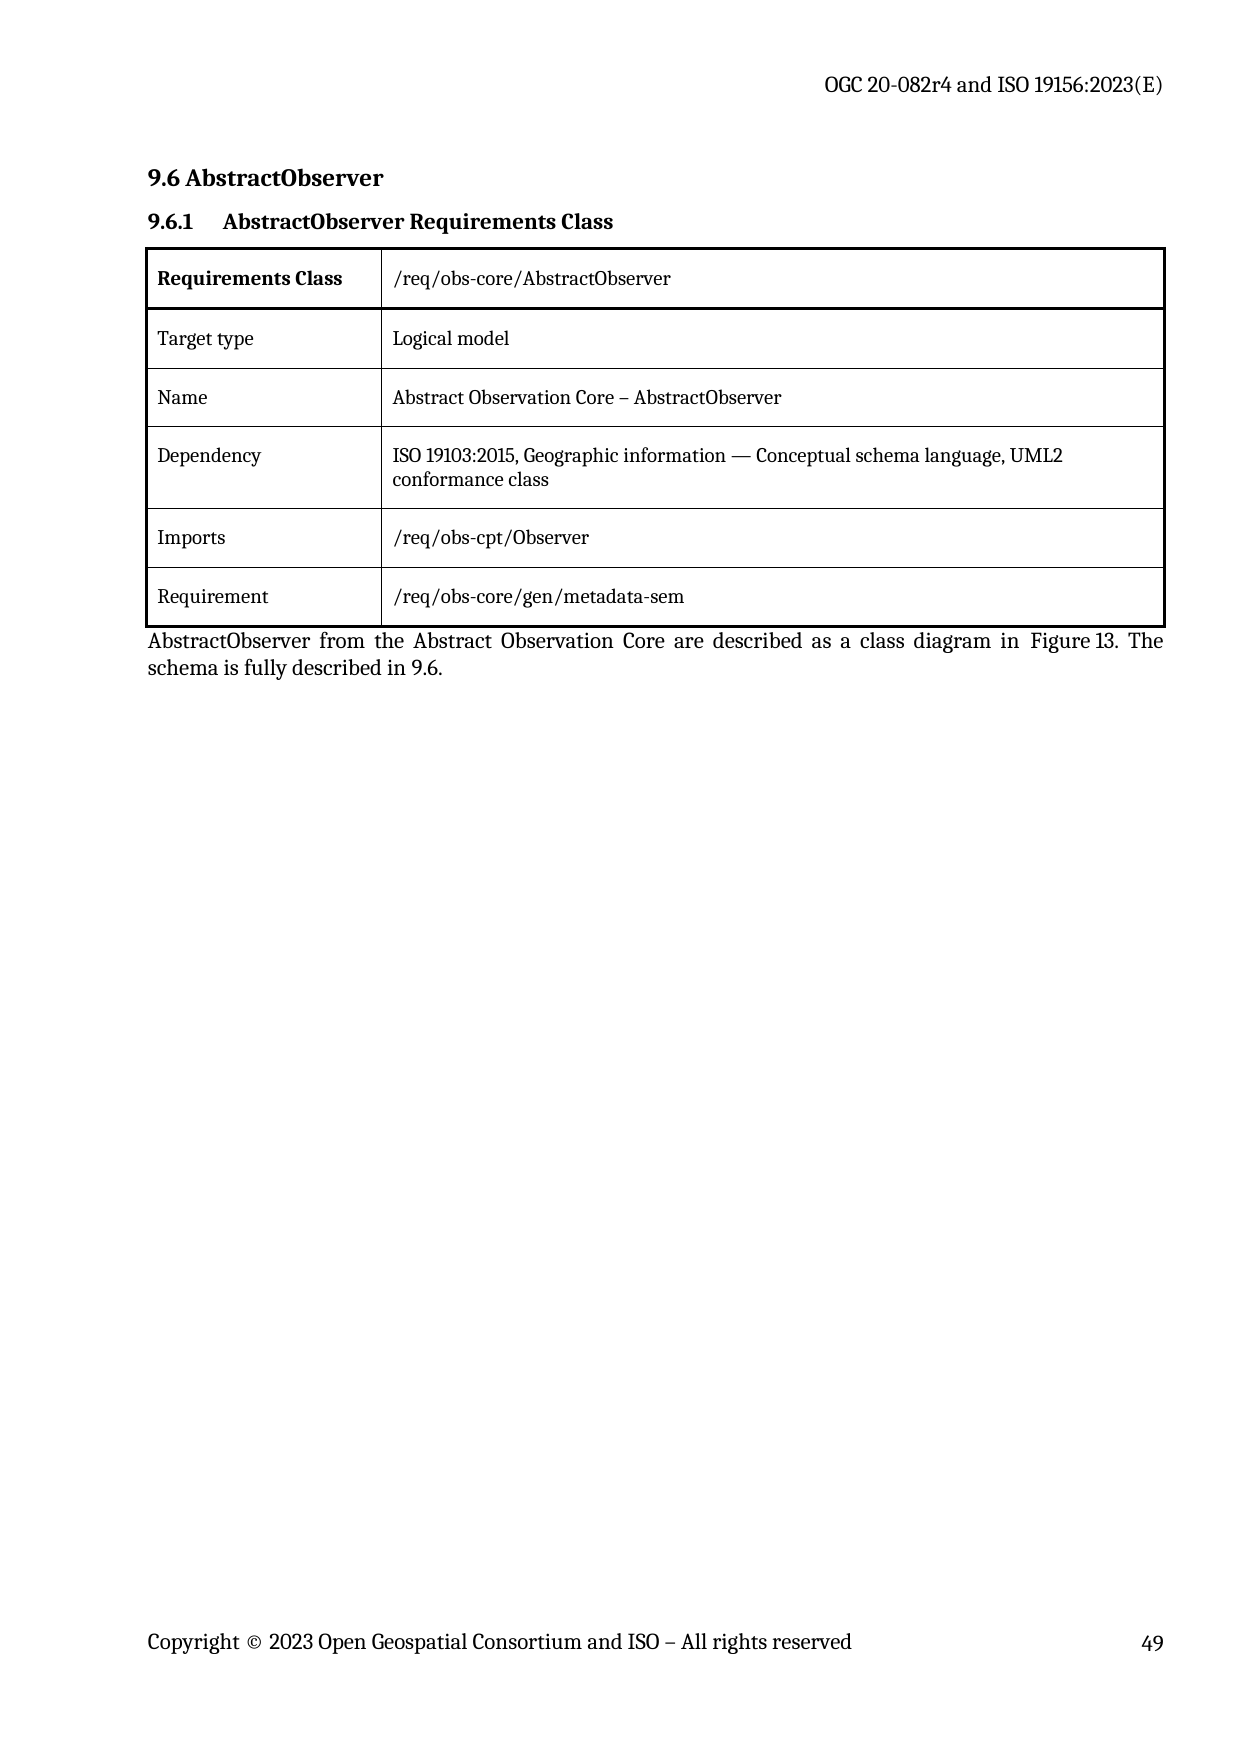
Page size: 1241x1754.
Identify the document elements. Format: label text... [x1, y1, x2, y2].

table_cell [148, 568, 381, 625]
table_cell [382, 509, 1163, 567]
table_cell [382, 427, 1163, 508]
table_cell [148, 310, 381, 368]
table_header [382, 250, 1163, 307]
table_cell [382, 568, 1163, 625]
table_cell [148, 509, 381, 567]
subtitle AbstractObserver Requirements Class [148, 210, 1163, 234]
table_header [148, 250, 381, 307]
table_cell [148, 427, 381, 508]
subtitle AbstractObserver [148, 166, 1163, 192]
text AbstractObserver from the Abstract Observation Core are described as a class diagram in Figure 13. The schema is fully described in 9.6. [148, 628, 1163, 681]
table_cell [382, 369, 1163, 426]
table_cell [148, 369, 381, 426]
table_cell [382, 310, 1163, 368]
